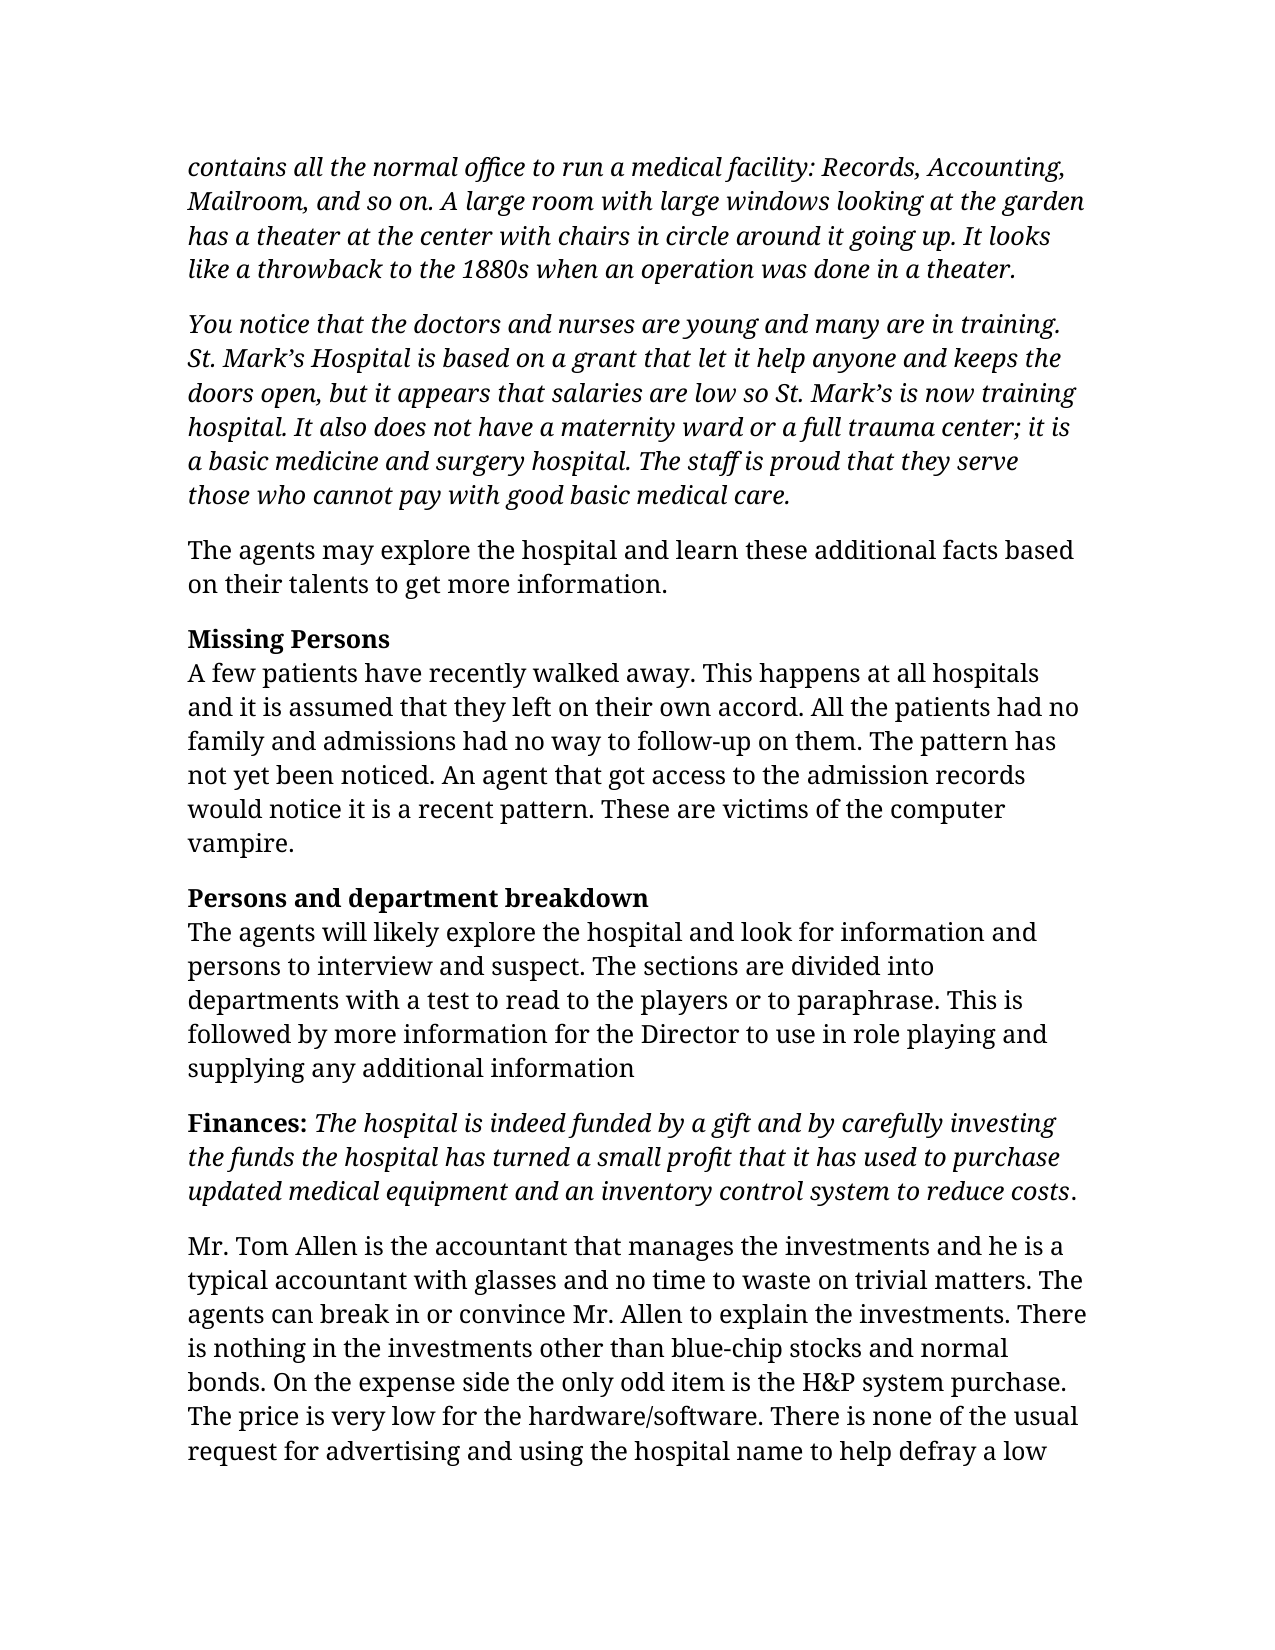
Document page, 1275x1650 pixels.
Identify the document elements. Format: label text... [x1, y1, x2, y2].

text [187, 1229, 1087, 1467]
text A few patients have recently walked away. This happens at all hospitals and it is assumed that they left on their own accord. All the patients had no family and admissions had no way to follow-up on them. The pattern has not yet been noticed. An agent that got access to the admission records would notice it is a recent pattern. These are victims of the computer vampire. [187, 655, 1087, 860]
text The agents may explore the hospital and learn these additional facts based on their talents to get more information. [187, 532, 1087, 600]
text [187, 150, 1087, 286]
subtitle Persons and department breakdown [187, 881, 1087, 914]
text Finances: The hospital is indeed funded by a gift and by carefully investing the funds the hospital has turned a small profit that it has used to purchase updated medical equipment and an inventory control system to reduce costs. [187, 1106, 1087, 1208]
text The agents will likely explore the hospital and look for information and persons to interview and suspect. The sections are divided into departments with a test to read to the players or to paraphrase. This is followed by more information for the Director to use in role playing and supplying any additional information [187, 914, 1087, 1085]
subtitle Missing Persons [187, 621, 1087, 655]
text You notice that the doctors and nurses are young and many are in training. St. Mark’s Hospital is based on a grant that let it help anyone and keeps the doors open, but it appears that salaries are low so St. Mark’s is now training hospital. It also does not have a maternity ward or a full trauma center; it is a basic medicine and surgery hospital. The staff is proud that they serve those who cannot pay with good basic medical care. [187, 307, 1087, 511]
